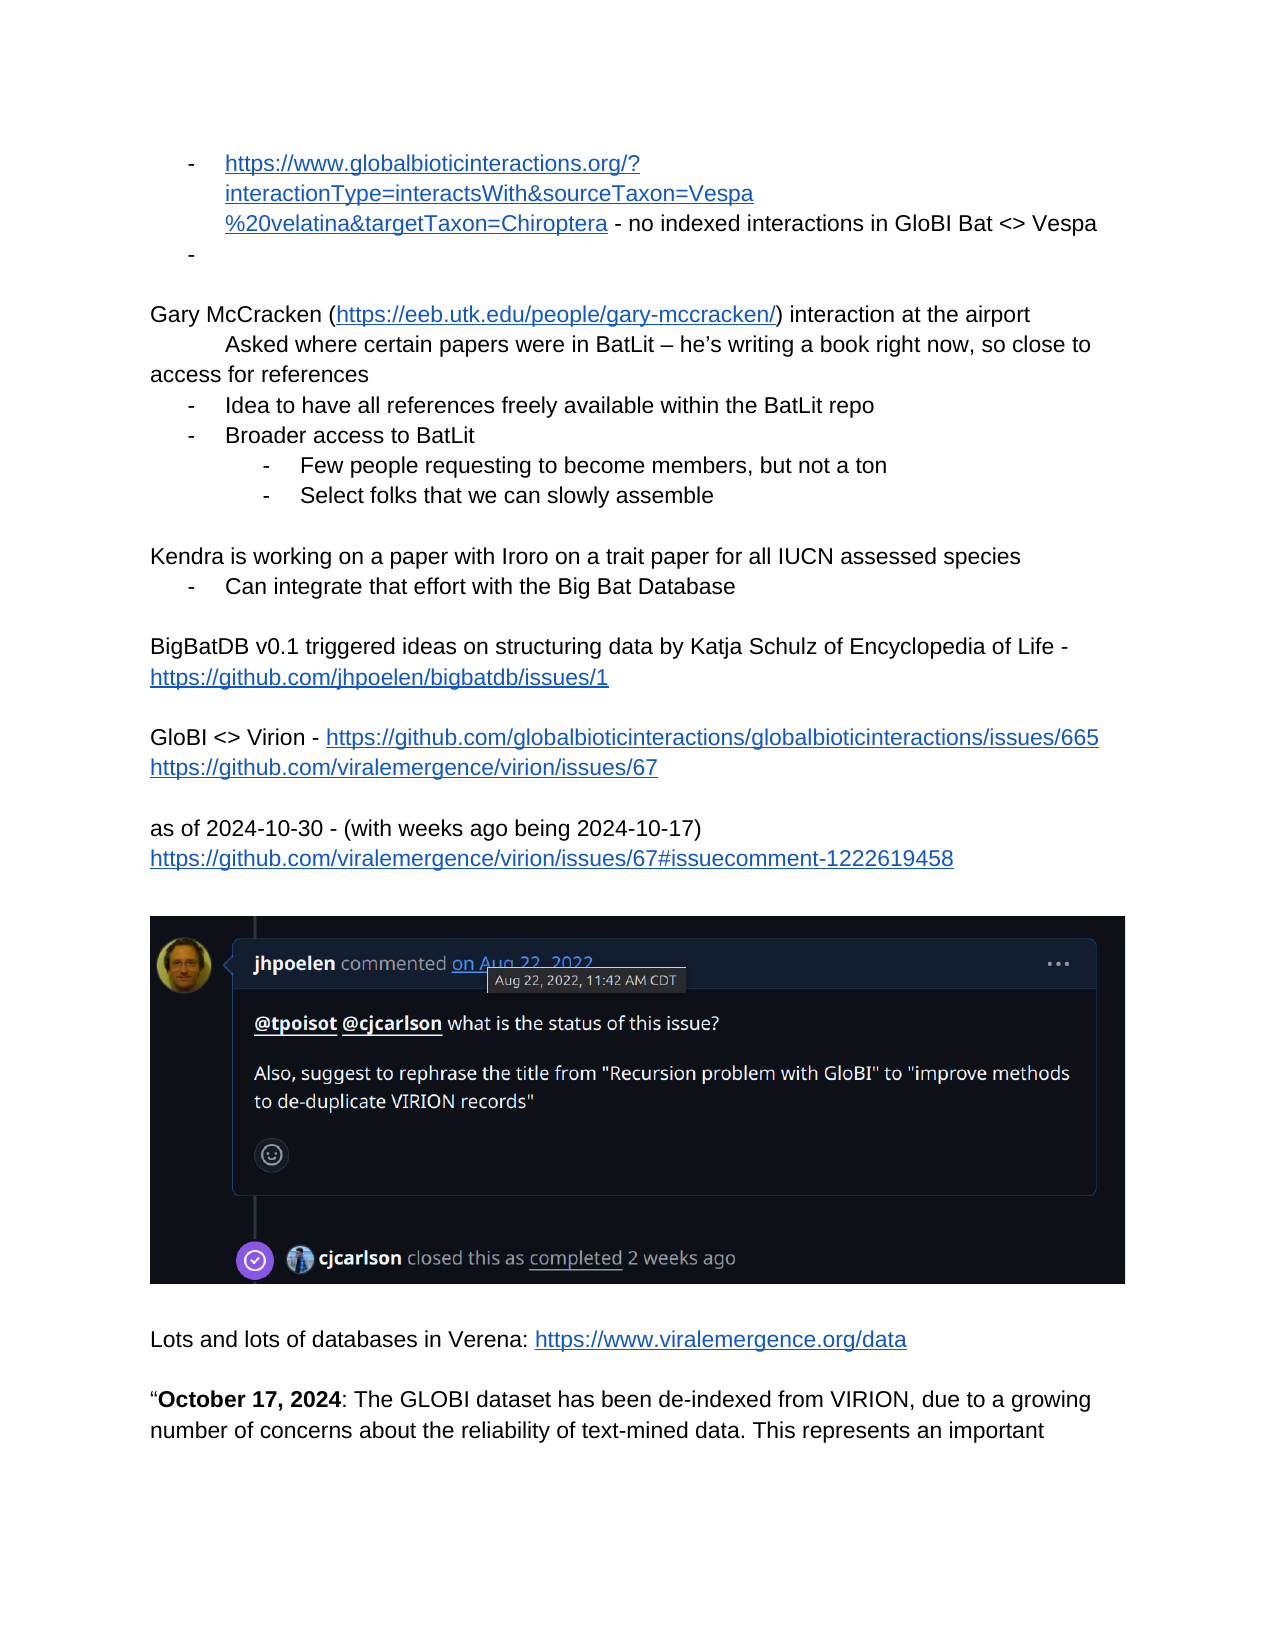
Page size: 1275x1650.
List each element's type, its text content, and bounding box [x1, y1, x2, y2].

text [150, 1386, 1125, 1443]
list Idea to have all references freely available within the BatLit repo [187, 392, 1125, 418]
text Gary McCracken (https://eeb.utk.edu/people/gary-mccracken/) interaction at the airport [150, 301, 1125, 327]
list Can integrate that effort with the Big Bat Database [187, 573, 1125, 599]
text GloBI <> Virion - https://github.com/globalbioticinteractions/globalbioticinteractions/issues/665 https://github.com/viralemergence/virion/issues/67 [150, 724, 1125, 781]
text as of 2024-10-30 - (with weeks ago being 2024-10-17) https://github.com/viralemergence/virion/issues/67#issuecomment-1222619458 [150, 814, 1125, 871]
text BigBatDB v0.1 triggered ideas on structuring data by Katja Schulz of Encyclopedia of Life - https://github.com/jhpoelen/bigbatdb/issues/1 [150, 633, 1125, 690]
list Select folks that we can slowly assemble [262, 482, 1125, 509]
text Asked where certain papers were in BatLit – he’s writing a book right now, so close to access for references [150, 331, 1125, 388]
list Few people requesting to become members, but not a ton [262, 452, 1125, 478]
picture [150, 916, 1125, 1284]
text Lots and lots of databases in Verena: https://www.viralemergence.org/data [150, 1326, 1125, 1352]
list https://www.globalbioticinteractions.org/?interactionType=interactsWith&sourceTaxon=Vespa%20velatina&targetTaxon=Chiroptera - no indexed interactions in GloBI Bat <> Vespa [187, 150, 1125, 237]
list Broader access to BatLit [187, 422, 1125, 448]
text Kendra is working on a paper with Iroro on a trait paper for all IUCN assessed species [150, 543, 1125, 569]
